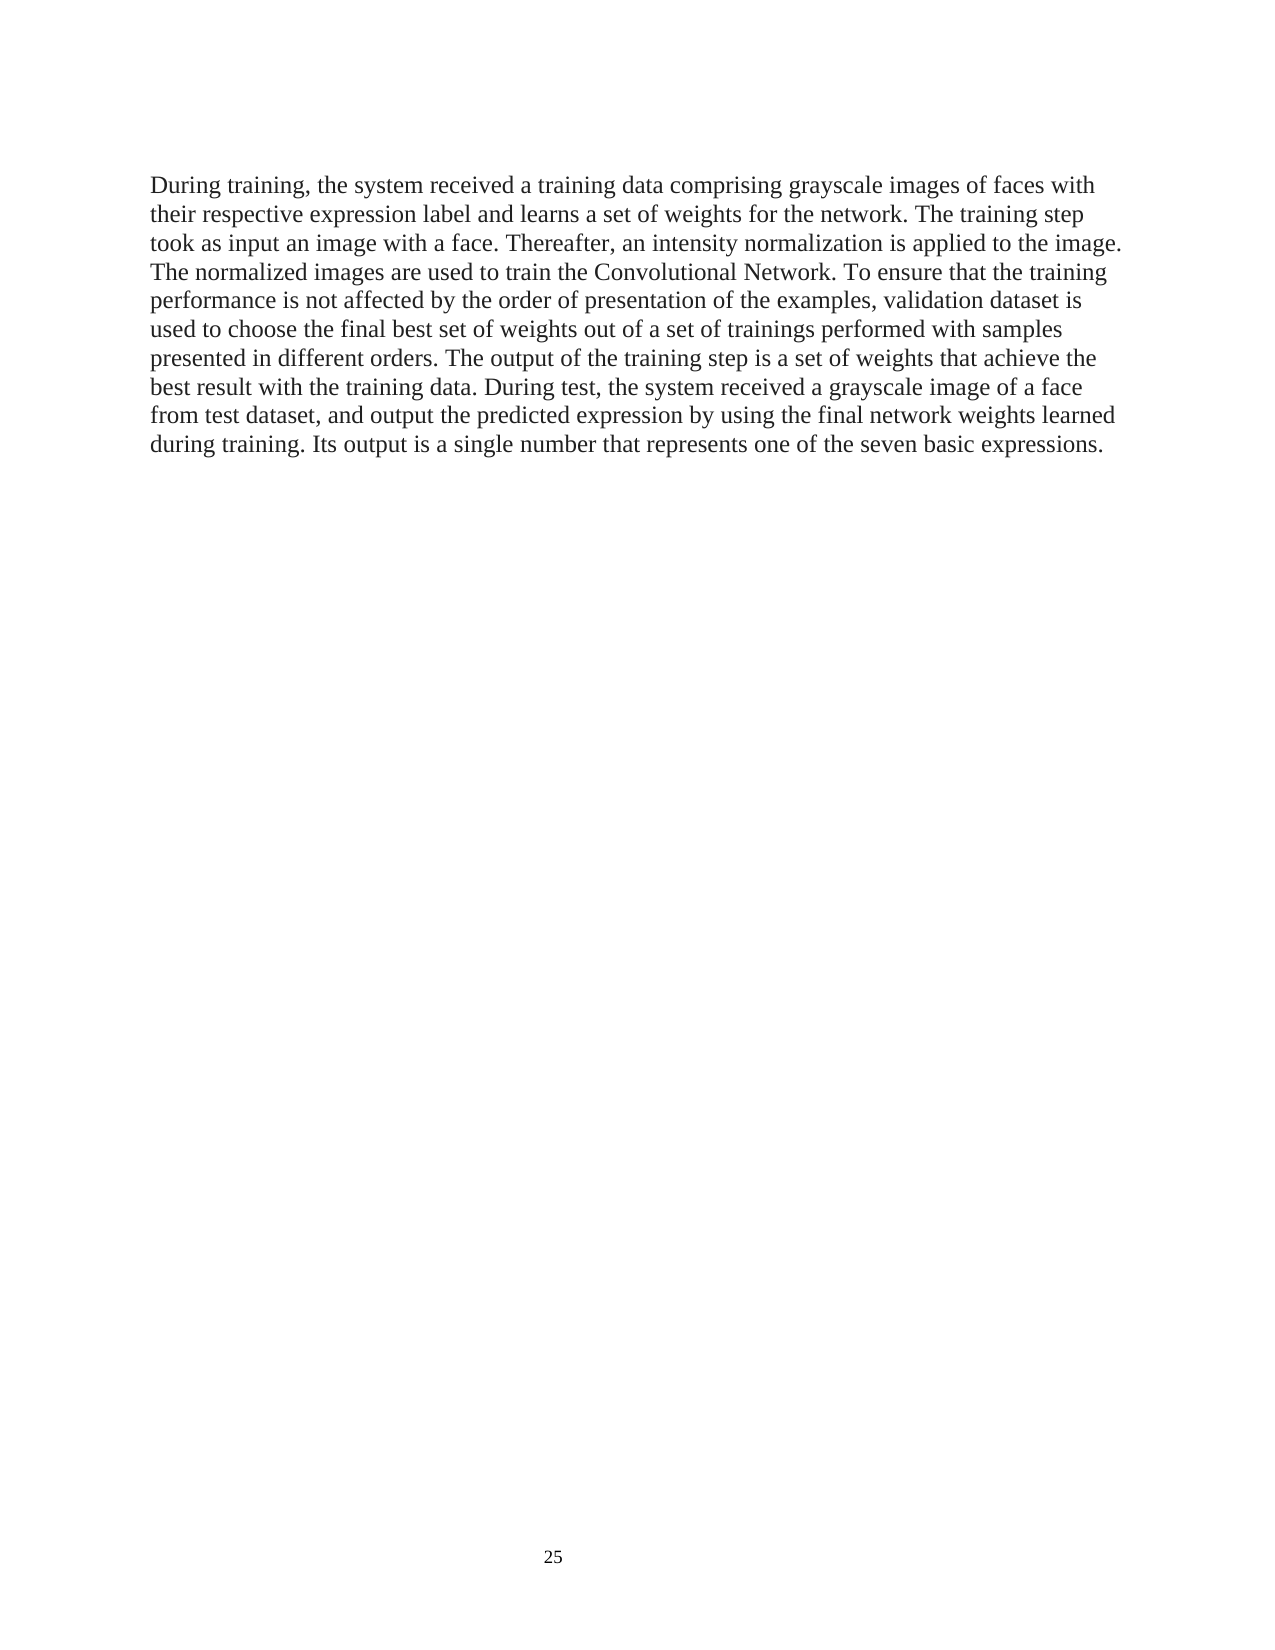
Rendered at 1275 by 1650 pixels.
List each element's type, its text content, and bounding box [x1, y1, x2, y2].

text During training, the system received a training data comprising grayscale images of faces with their respective expression label and learns a set of weights for the network. The training step took as input an image with a face. Thereafter, an intensity normalization is applied to the image. The normalized images are used to train the Convolutional Network. To ensure that the training performance is not affected by the order of presentation of the examples, validation dataset is used to choose the final best set of weights out of a set of trainings performed with samples presented in different orders. The output of the training step is a set of weights that achieve the best result with the training data. During test, the system received a grayscale image of a face from test dataset, and output the predicted expression by using the final network weights learned during training. Its output is a single number that represents one of the seven basic expressions. [150, 170, 1125, 458]
